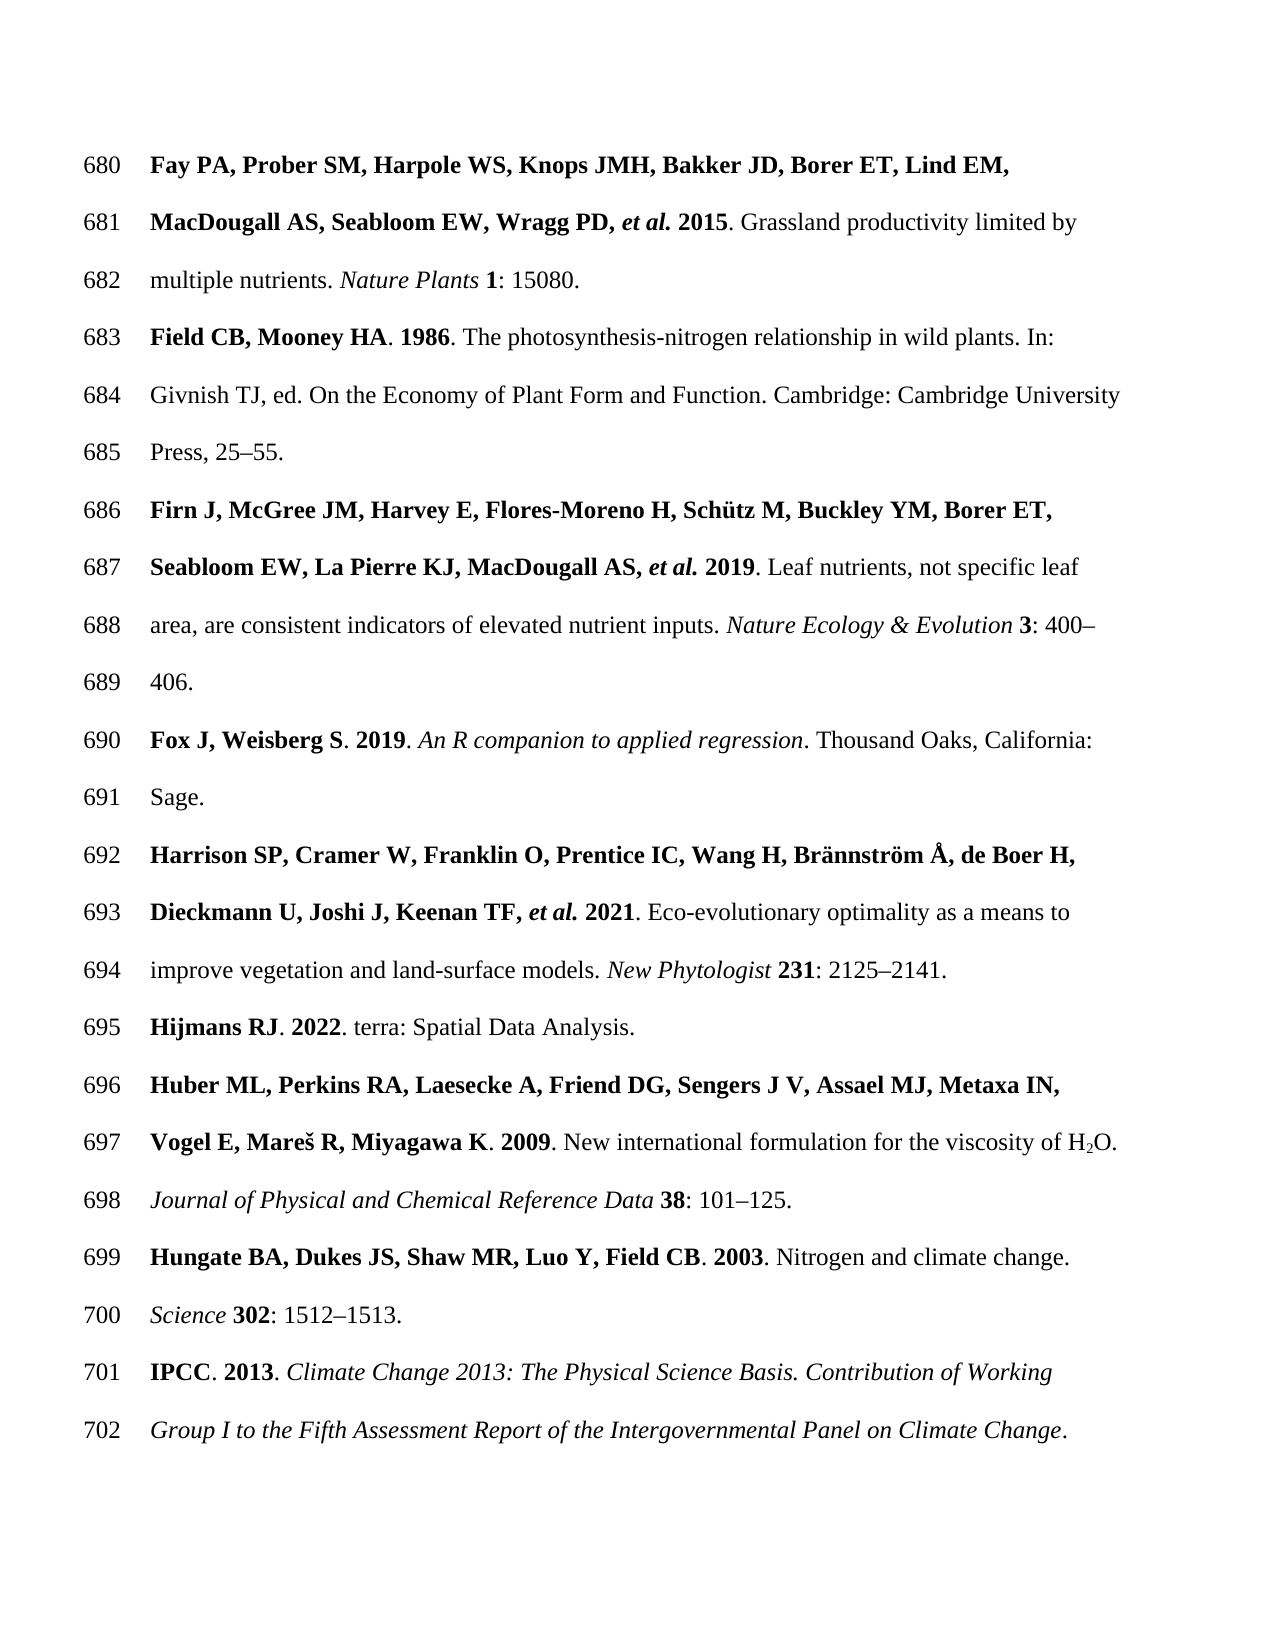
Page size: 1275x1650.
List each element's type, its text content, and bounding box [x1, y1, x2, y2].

text Harrison SP, Cramer W, Franklin O, Prentice IC, Wang H, Brännström Å, de Boer H, Dieckmann U, Joshi J, Keenan TF, et al. 2021. Eco-evolutionary optimality as a means to improve vegetation and land-surface models. New Phytologist 231: 2125–2141. [150, 840, 1125, 984]
text Field CB, Mooney HA. 1986. The photosynthesis-nitrogen relationship in wild plants. In: Givnish TJ, ed. On the Economy of Plant Form and Function. Cambridge: Cambridge University Press, 25–55. [150, 322, 1125, 466]
text Huber ML, Perkins RA, Laesecke A, Friend DG, Sengers J V, Assael MJ, Metaxa IN, Vogel E, Mareš R, Miyagawa K. 2009. New international formulation for the viscosity of H2O. Journal of Physical and Chemical Reference Data 38: 101–125. [150, 1070, 1125, 1214]
text Fay PA, Prober SM, Harpole WS, Knops JMH, Bakker JD, Borer ET, Lind EM, MacDougall AS, Seabloom EW, Wragg PD, et al. 2015. Grassland productivity limited by multiple nutrients. Nature Plants 1: 15080. [150, 150, 1125, 294]
text Hungate BA, Dukes JS, Shaw MR, Luo Y, Field CB. 2003. Nitrogen and climate change. Science 302: 1512–1513. [150, 1242, 1125, 1329]
text Hijmans RJ. 2022. terra: Spatial Data Analysis. [150, 1012, 1125, 1041]
text Firn J, McGree JM, Harvey E, Flores-Moreno H, Schütz M, Buckley YM, Borer ET, Seabloom EW, La Pierre KJ, MacDougall AS, et al. 2019. Leaf nutrients, not specific leaf area, are consistent indicators of elevated nutrient inputs. Nature Ecology & Evolution 3: 400–406. [150, 495, 1125, 696]
text Fox J, Weisberg S. 2019. An R companion to applied regression. Thousand Oaks, California: Sage. [150, 725, 1125, 811]
text IPCC. 2013. Climate Change 2013: The Physical Science Basis. Contribution of Working Group I to the Fifth Assessment Report of the Intergovernmental Panel on Climate Change. [150, 1357, 1125, 1444]
